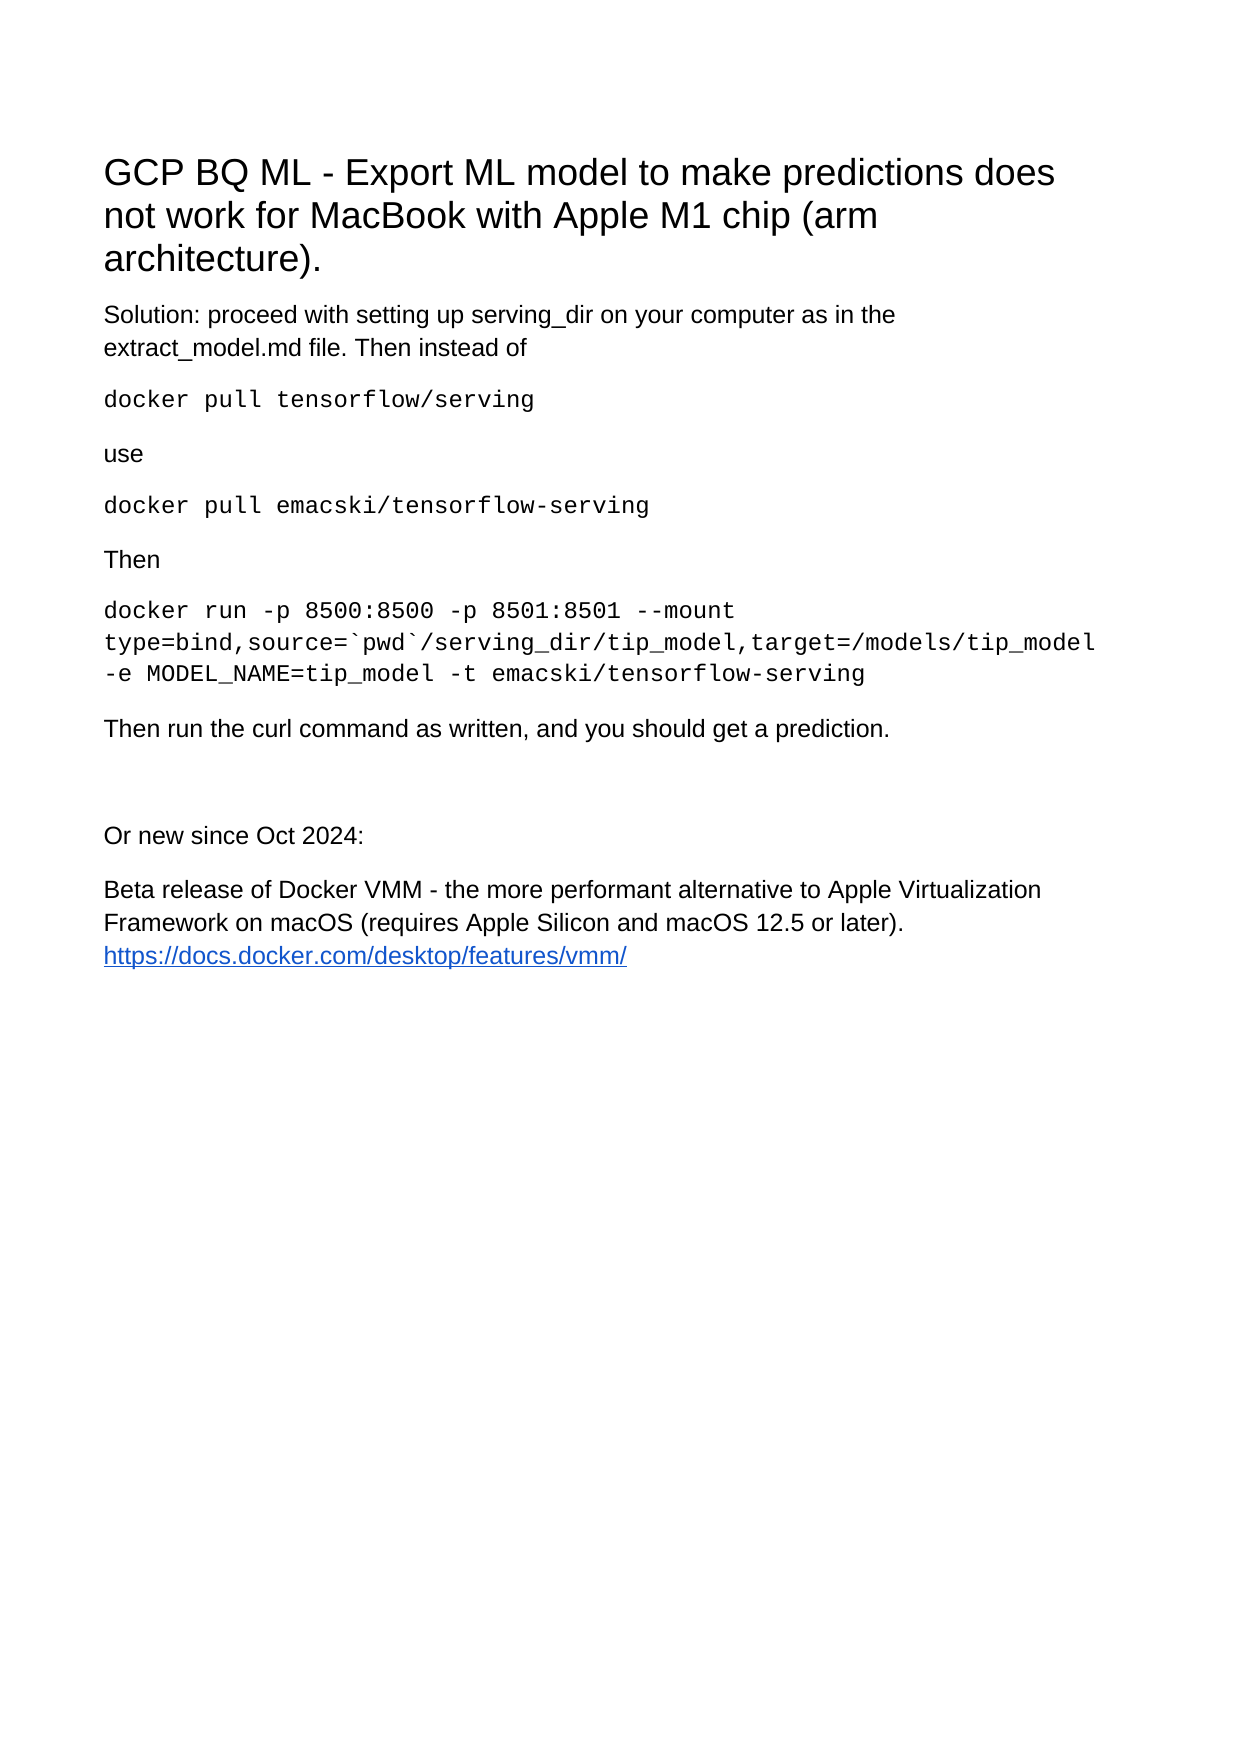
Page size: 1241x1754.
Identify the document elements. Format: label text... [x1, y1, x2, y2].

text Then run the curl command as written, and you should get a prediction. [103, 713, 1097, 742]
text use [103, 439, 1097, 468]
subtitle GCP BQ ML - Export ML model to make predictions does not work for MacBook with Apple M1 chip (arm architecture). [103, 150, 1097, 279]
text Solution: proceed with setting up serving_dir on your computer as in the extract_model.md file. Then instead of [103, 300, 1097, 362]
text docker pull tensorflow/serving [103, 387, 1097, 414]
text Beta release of Docker VMM - the more performant alternative to Apple Virtualization Framework on macOS (requires Apple Silicon and macOS 12.5 or later). https://docs.docker.com/desktop/features/vmm/ [103, 875, 1097, 970]
text Or new since Oct 2024: [103, 821, 1097, 850]
text docker pull emacski/tensorflow-serving [103, 493, 1097, 520]
text docker run -p 8500:8500 -p 8501:8501 --mount type=bind,source=`pwd`/serving_dir/tip_model,target=/models/tip_model -e MODEL_NAME=tip_model -t emacski/tensorflow-serving [103, 599, 1097, 689]
text Then [103, 545, 1097, 574]
